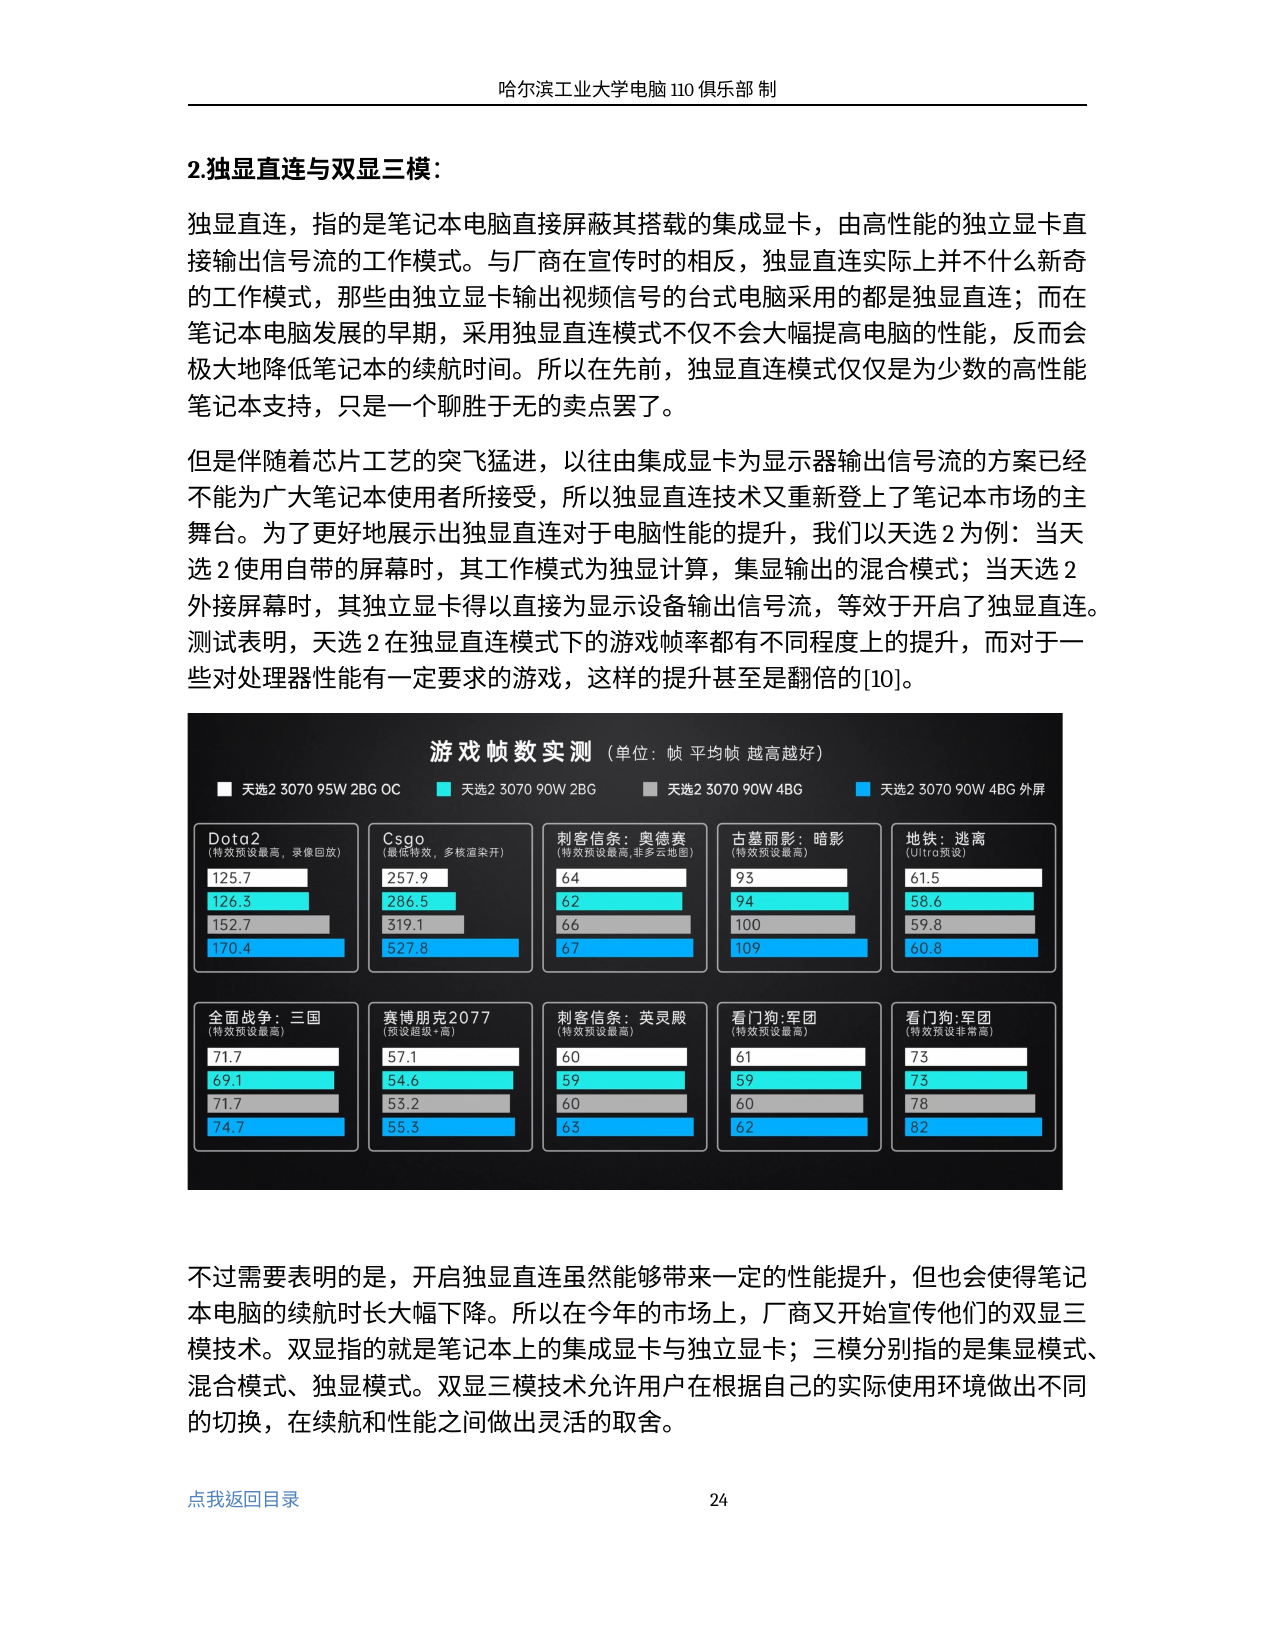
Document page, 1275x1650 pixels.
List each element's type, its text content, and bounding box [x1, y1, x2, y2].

text 2.独显直连与双显三模： [187, 150, 1087, 186]
picture [187, 713, 1063, 1190]
text 不过需要表明的是，开启独显直连虽然能够带来一定的性能提升，但也会使得笔记本电脑的续航时长大幅下降。所以在今年的市场上，厂商又开始宣传他们的双显三模技术。双显指的就是笔记本上的集成显卡与独立显卡；三模分别指的是集显模式、混合模式、独显模式。双显三模技术允许用户在根据自己的实际使用环境做出不同的切换，在续航和性能之间做出灵活的取舍。 [187, 1257, 1087, 1439]
text 但是伴随着芯片工艺的突飞猛进，以往由集成显卡为显示器输出信号流的方案已经不能为广大笔记本使用者所接受，所以独显直连技术又重新登上了笔记本市场的主舞台。为了更好地展示出独显直连对于电脑性能的提升，我们以天选2为例：当天选2使用自带的屏幕时，其工作模式为独显计算，集显输出的混合模式；当天选2外接屏幕时，其独立显卡得以直接为显示设备输出信号流，等效于开启了独显直连。测试表明，天选2在独显直连模式下的游戏帧率都有不同程度上的提升，而对于一些对处理器性能有一定要求的游戏，这样的提升甚至是翻倍的[10]。 [187, 441, 1087, 695]
text 独显直连，指的是笔记本电脑直接屏蔽其搭载的集成显卡，由高性能的独立显卡直接输出信号流的工作模式。与厂商在宣传时的相反，独显直连实际上并不什么新奇的工作模式，那些由独立显卡输出视频信号的台式电脑采用的都是独显直连；而在笔记本电脑发展的早期，采用独显直连模式不仅不会大幅提高电脑的性能，反而会极大地降低笔记本的续航时间。所以在先前，独显直连模式仅仅是为少数的高性能笔记本支持，只是一个聊胜于无的卖点罢了。 [187, 205, 1087, 422]
